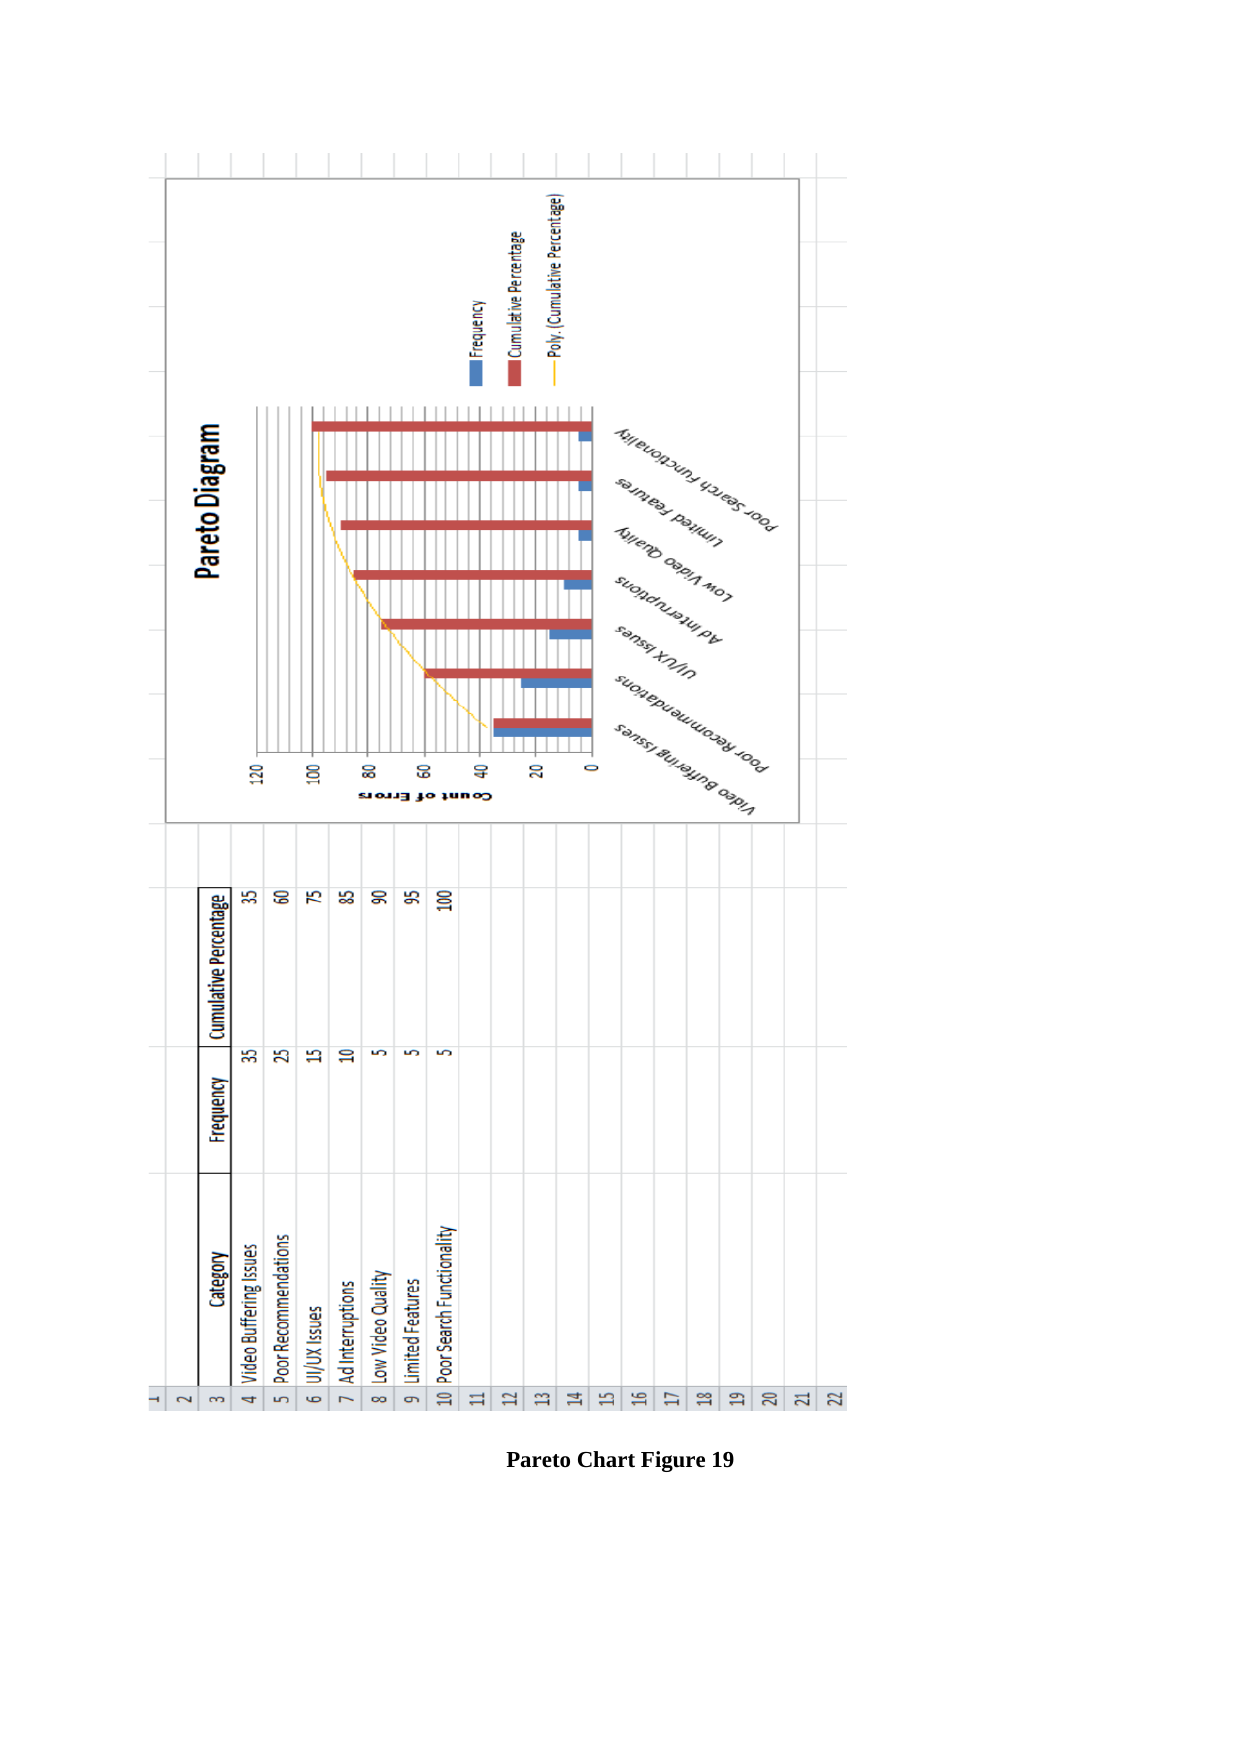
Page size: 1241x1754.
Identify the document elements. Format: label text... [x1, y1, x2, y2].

picture [149, 154, 847, 1411]
text Pareto Chart Figure 19 [148, 1446, 1093, 1473]
